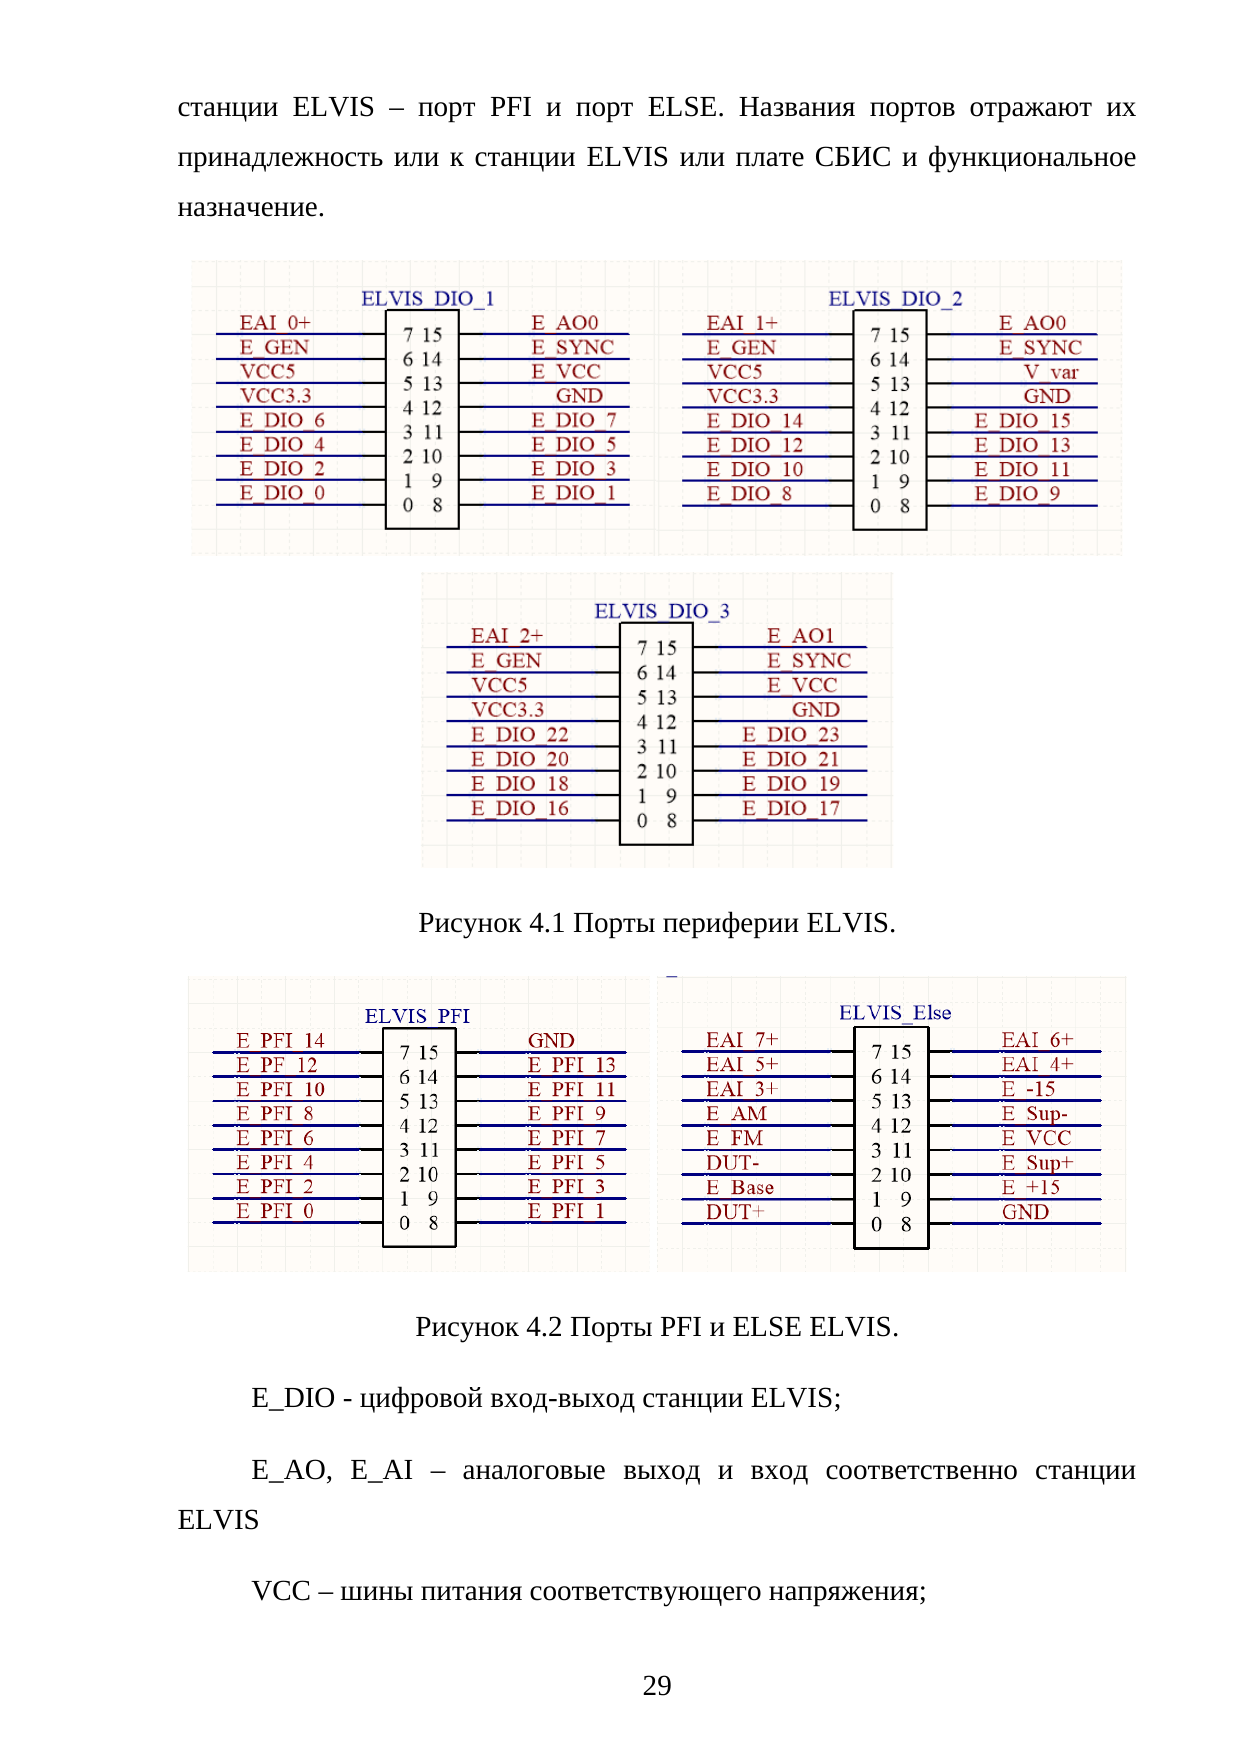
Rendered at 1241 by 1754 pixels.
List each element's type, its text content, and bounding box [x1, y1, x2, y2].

text E_AO, E_AI – аналоговые выход и вход соответственно станции ELVIS [177, 1452, 1137, 1536]
picture [191, 260, 1123, 556]
text Рисунок 4.2 Порты PFI и ELSE ELVIS. [177, 1309, 1137, 1343]
picture [420, 572, 894, 868]
picture [657, 976, 1127, 1272]
picture [187, 976, 650, 1272]
text VCC – шины питания соответствующего напряжения; [177, 1573, 1137, 1607]
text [177, 89, 1137, 223]
text Рисунок 4.1 Порты периферии ELVIS. [177, 905, 1137, 939]
text E_DIO - цифровой вход-выход станции ELVIS; [177, 1381, 1137, 1414]
